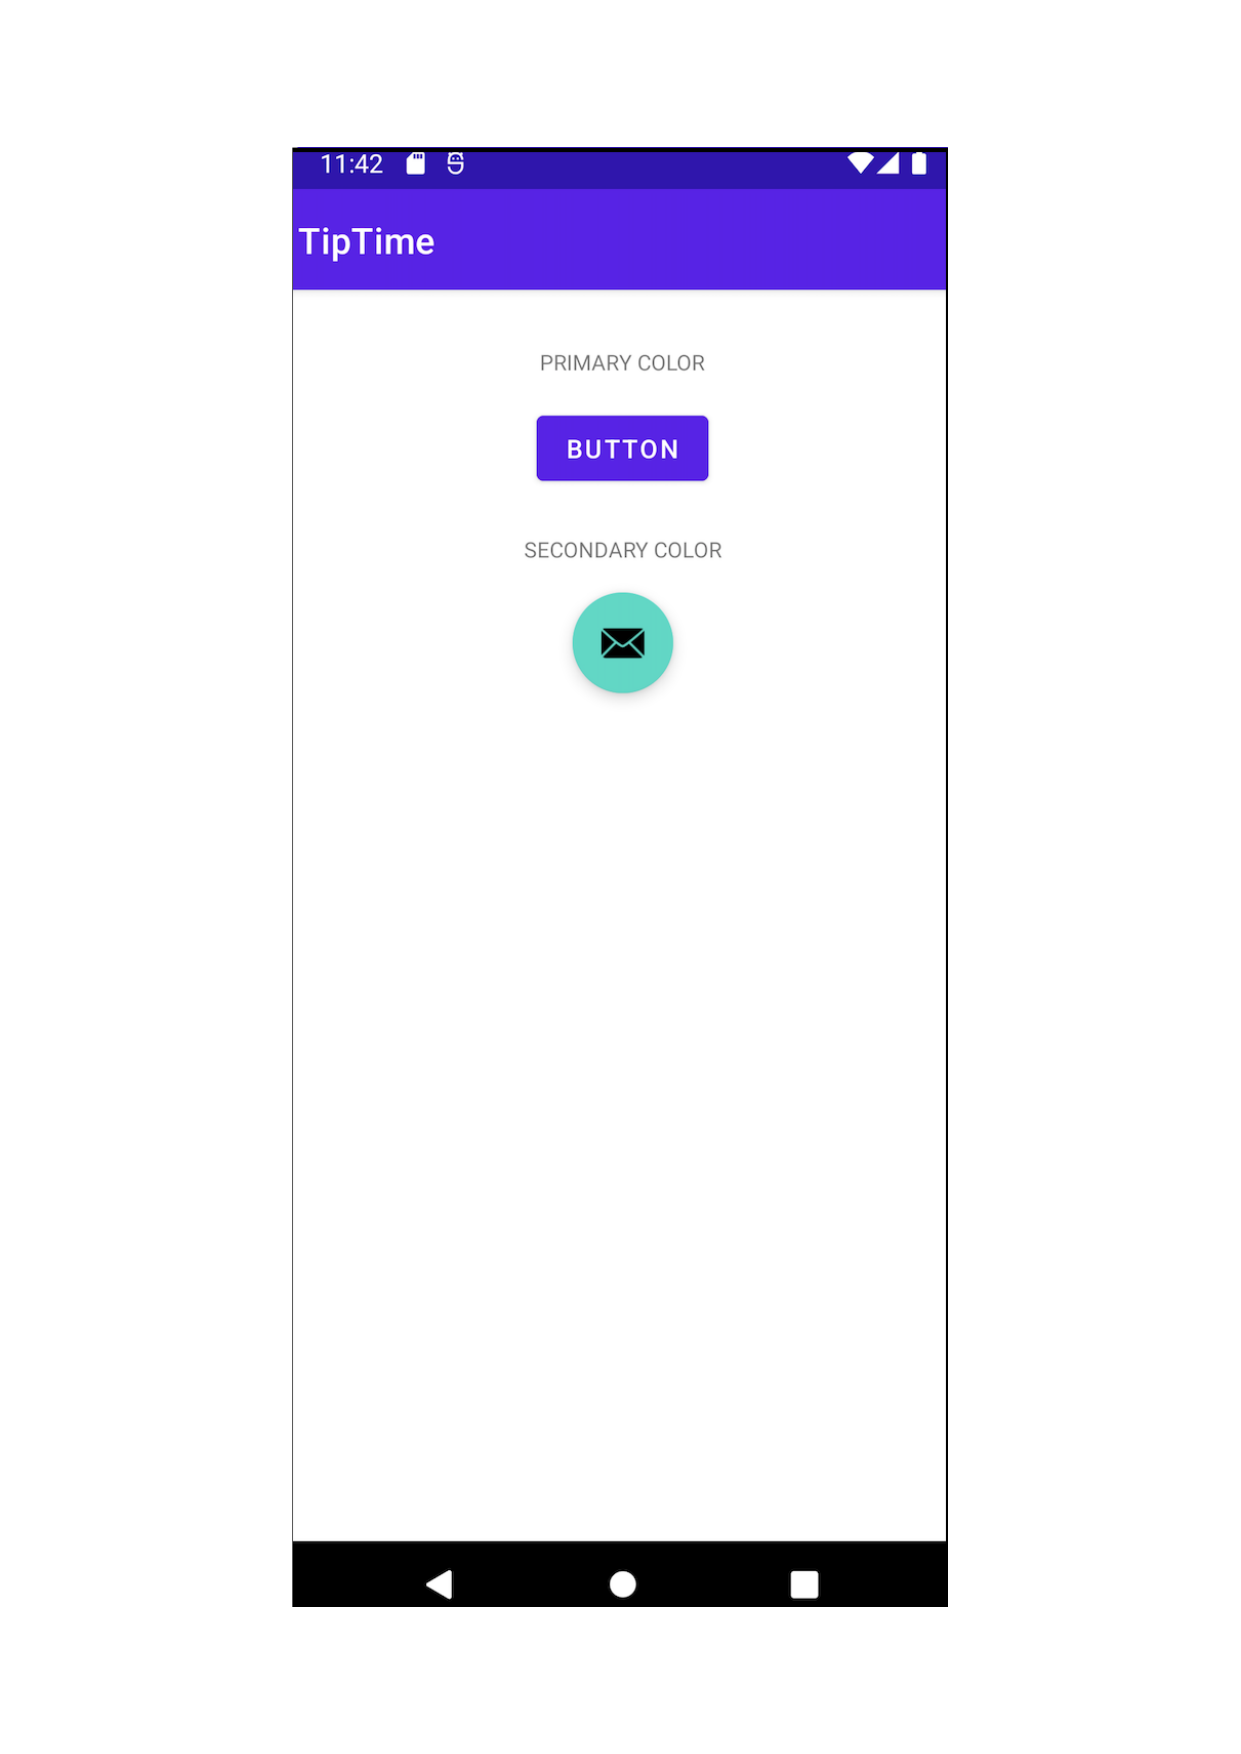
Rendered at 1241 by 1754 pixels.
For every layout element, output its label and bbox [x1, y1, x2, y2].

picture [292, 147, 948, 1607]
